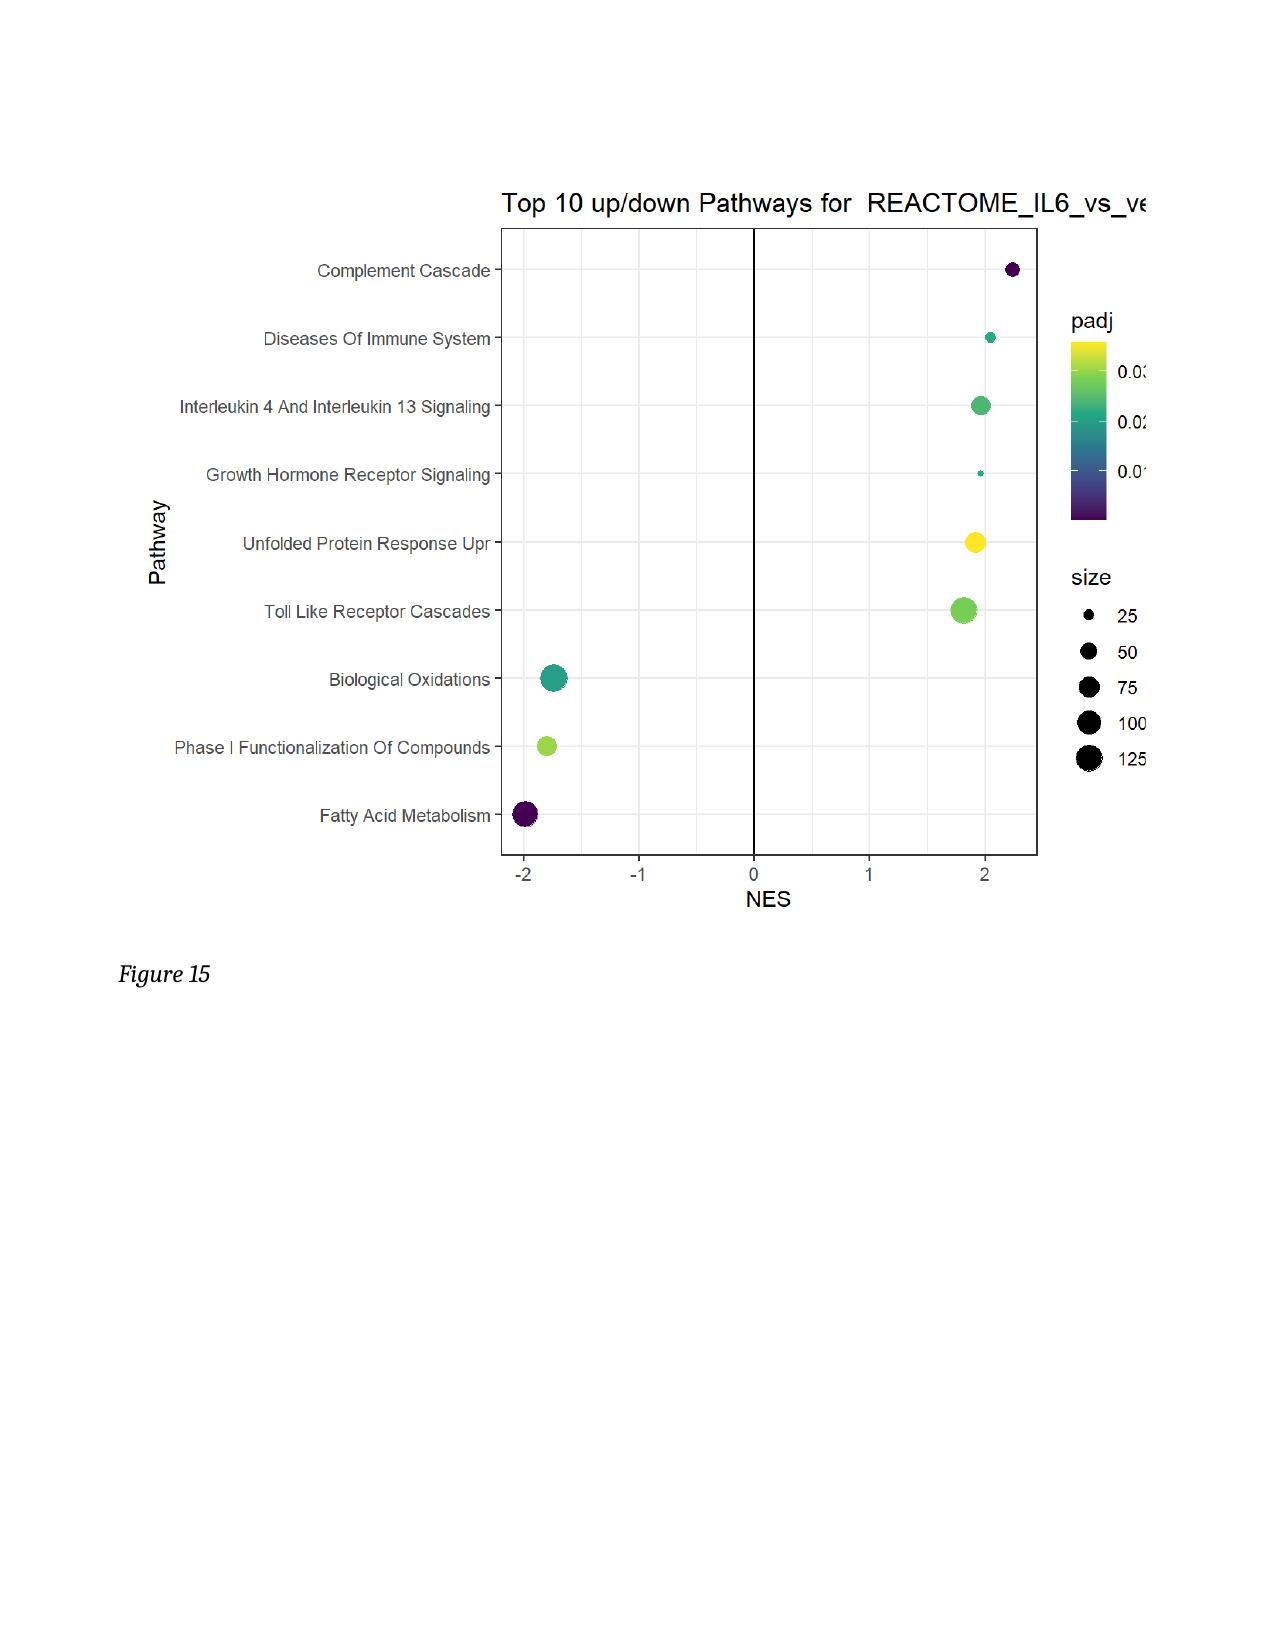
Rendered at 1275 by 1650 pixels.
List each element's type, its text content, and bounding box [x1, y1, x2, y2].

table_header Figure 15 [107, 177, 1146, 1001]
picture [137, 181, 1146, 922]
